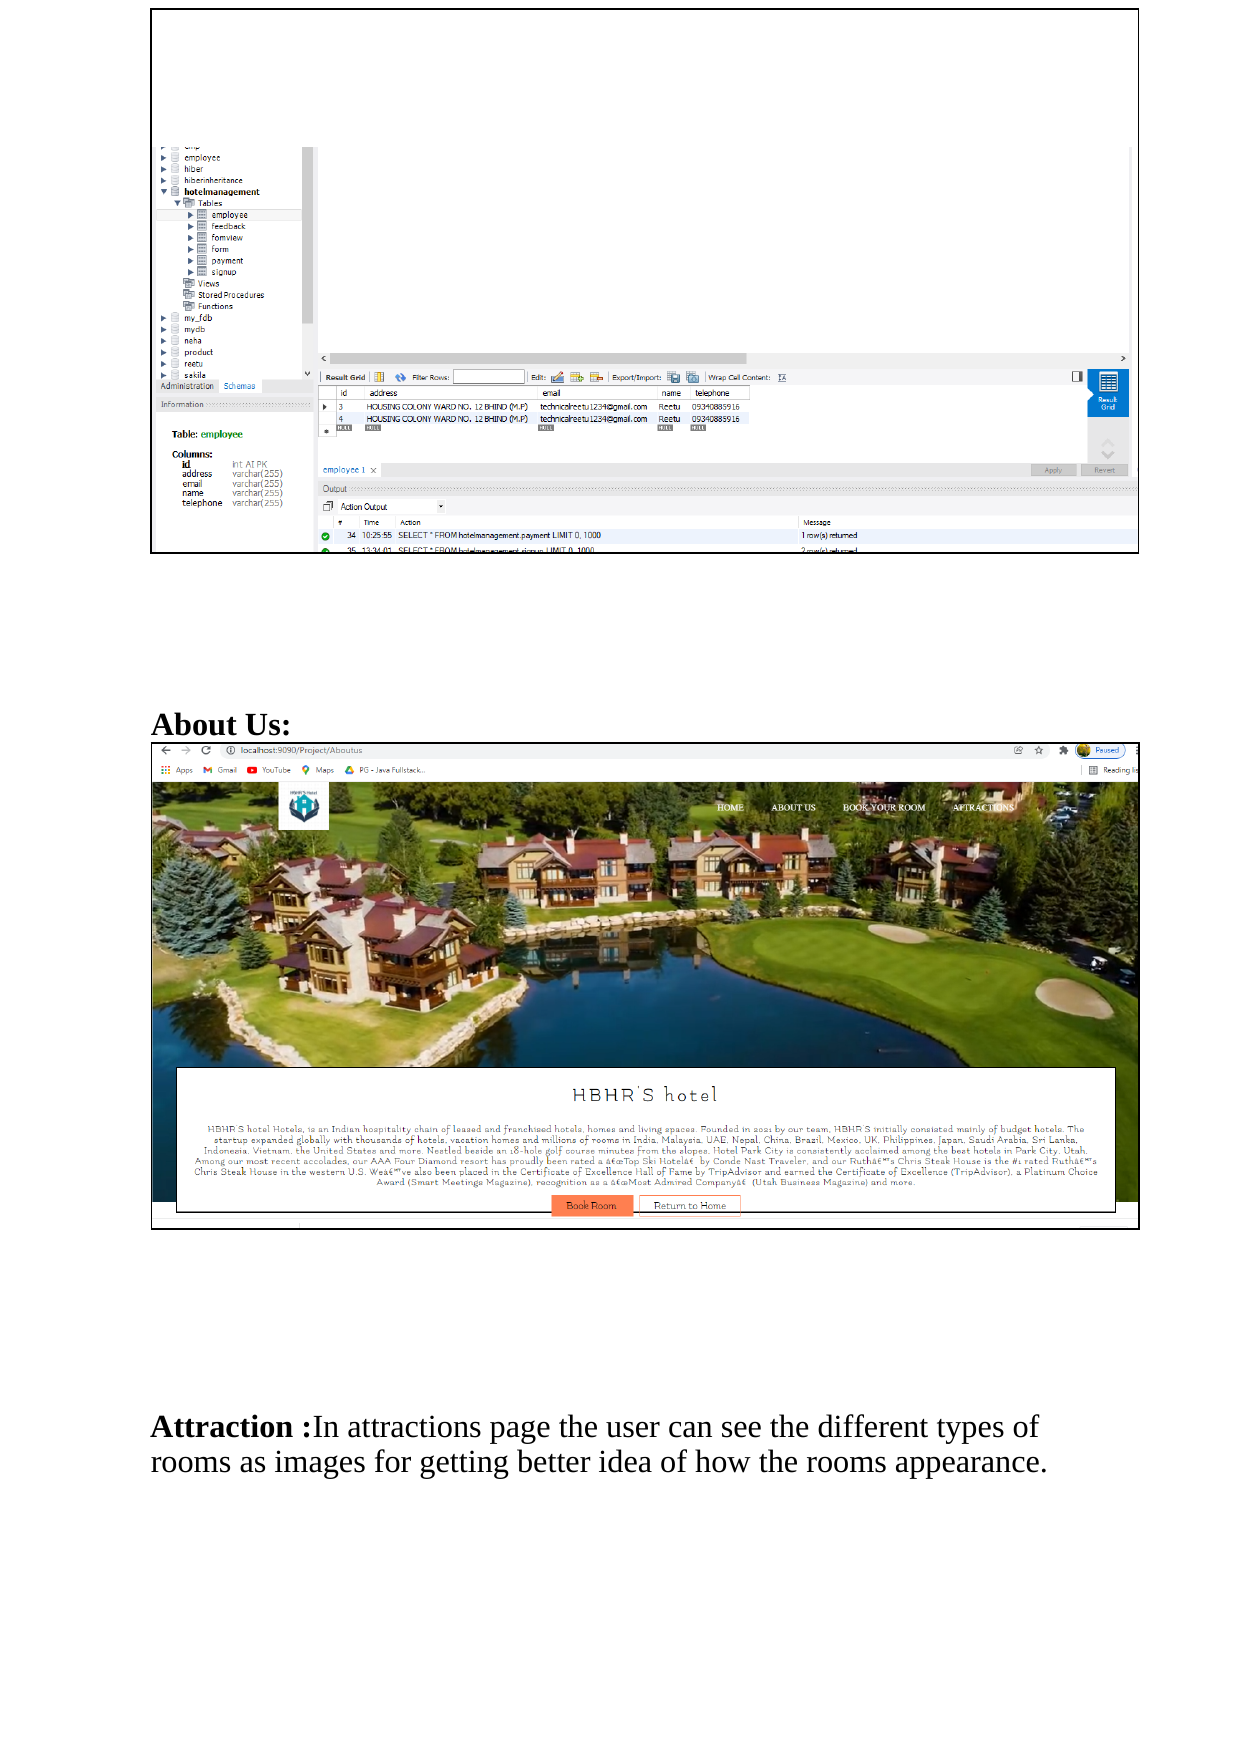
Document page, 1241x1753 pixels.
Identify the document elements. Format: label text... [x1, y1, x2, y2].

picture [152, 147, 1138, 552]
text Attraction :In attractions page the user can see the different types of rooms as images for getting better idea of how the rooms appearance. [150, 1410, 1091, 1479]
picture [152, 744, 1138, 1228]
text About Us: [151, 705, 1117, 742]
